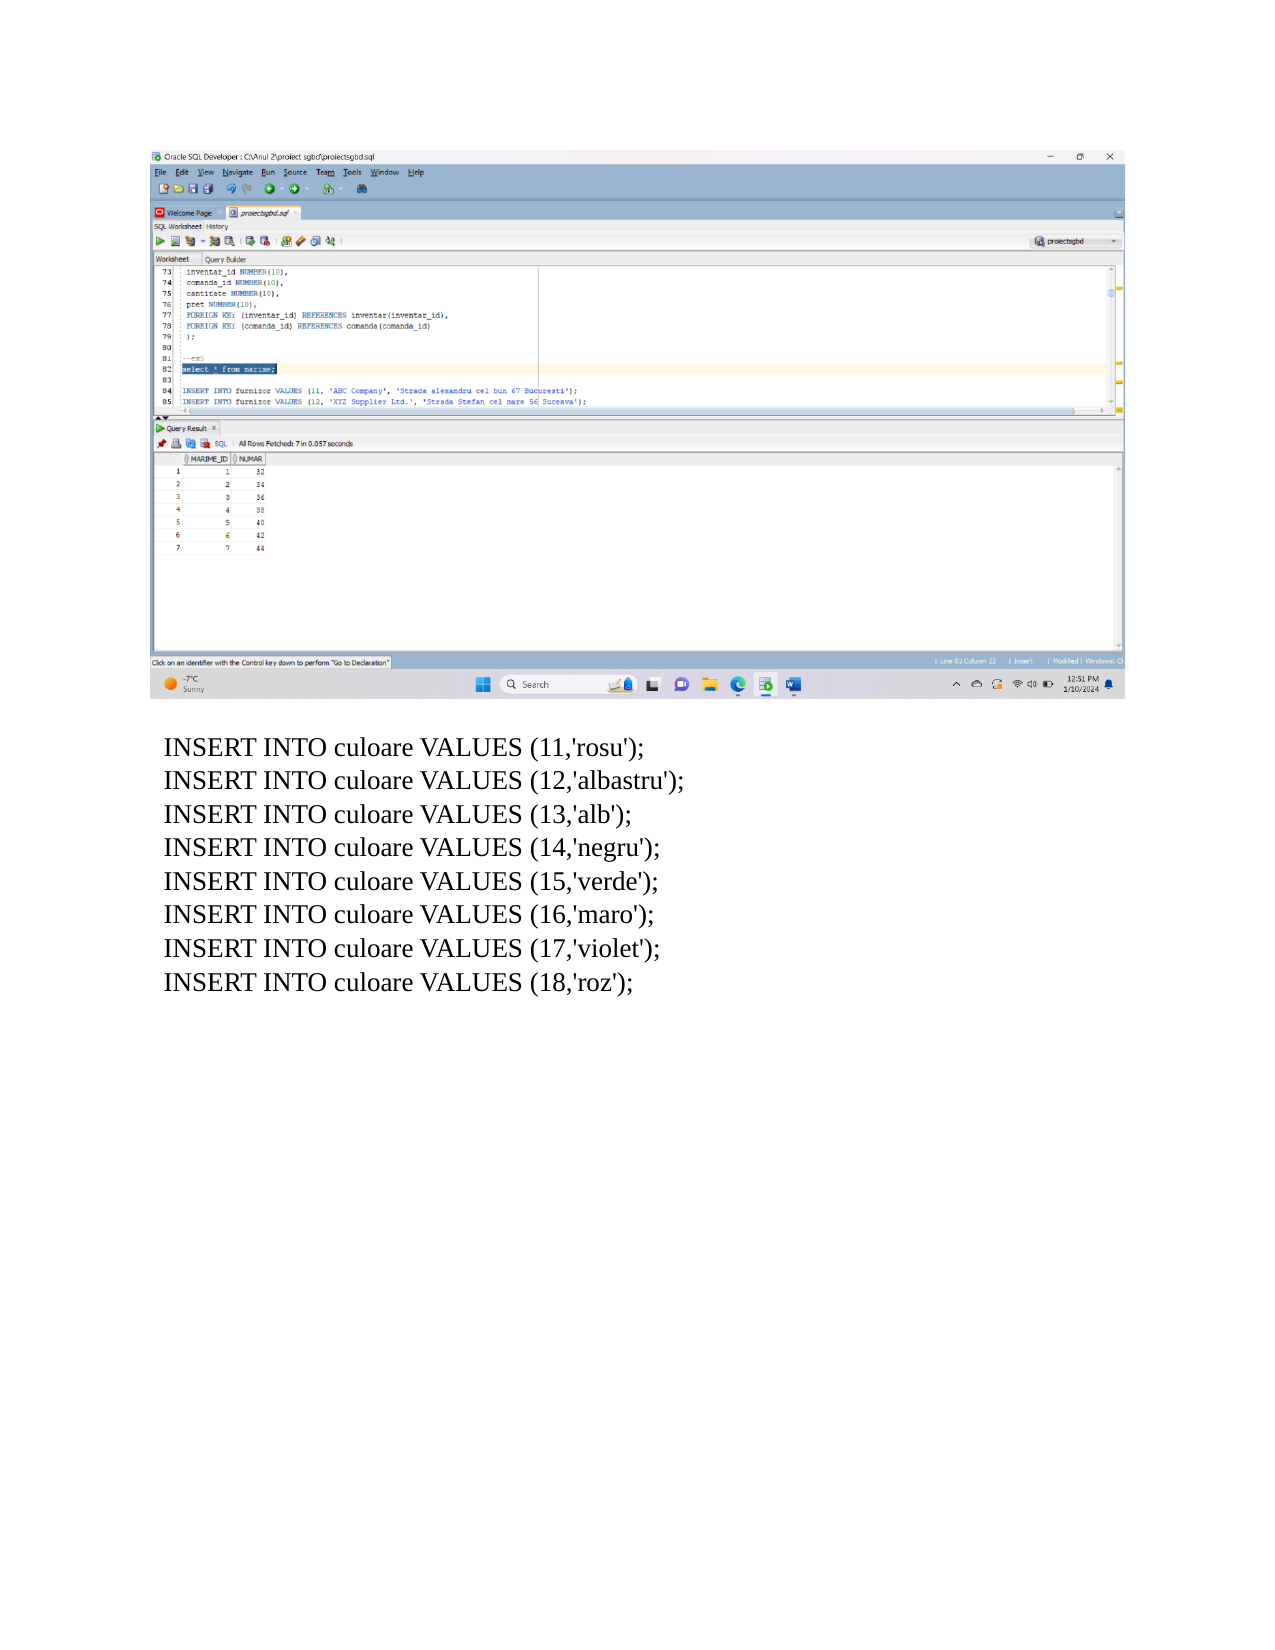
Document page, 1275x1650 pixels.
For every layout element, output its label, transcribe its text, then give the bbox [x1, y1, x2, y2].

text INSERT INTO culoare VALUES (16,'maro'); [150, 898, 1125, 930]
text INSERT INTO culoare VALUES (14,'negru'); [150, 831, 1125, 863]
picture [150, 150, 1125, 699]
text INSERT INTO culoare VALUES (18,'roz'); [150, 966, 1125, 997]
text INSERT INTO culoare VALUES (17,'violet'); [150, 932, 1125, 963]
text INSERT INTO culoare VALUES (11,'rosu'); [150, 731, 1125, 762]
text INSERT INTO culoare VALUES (13,'alb'); [150, 798, 1125, 829]
text INSERT INTO culoare VALUES (12,'albastru'); [150, 764, 1125, 796]
text INSERT INTO culoare VALUES (15,'verde'); [150, 865, 1125, 896]
